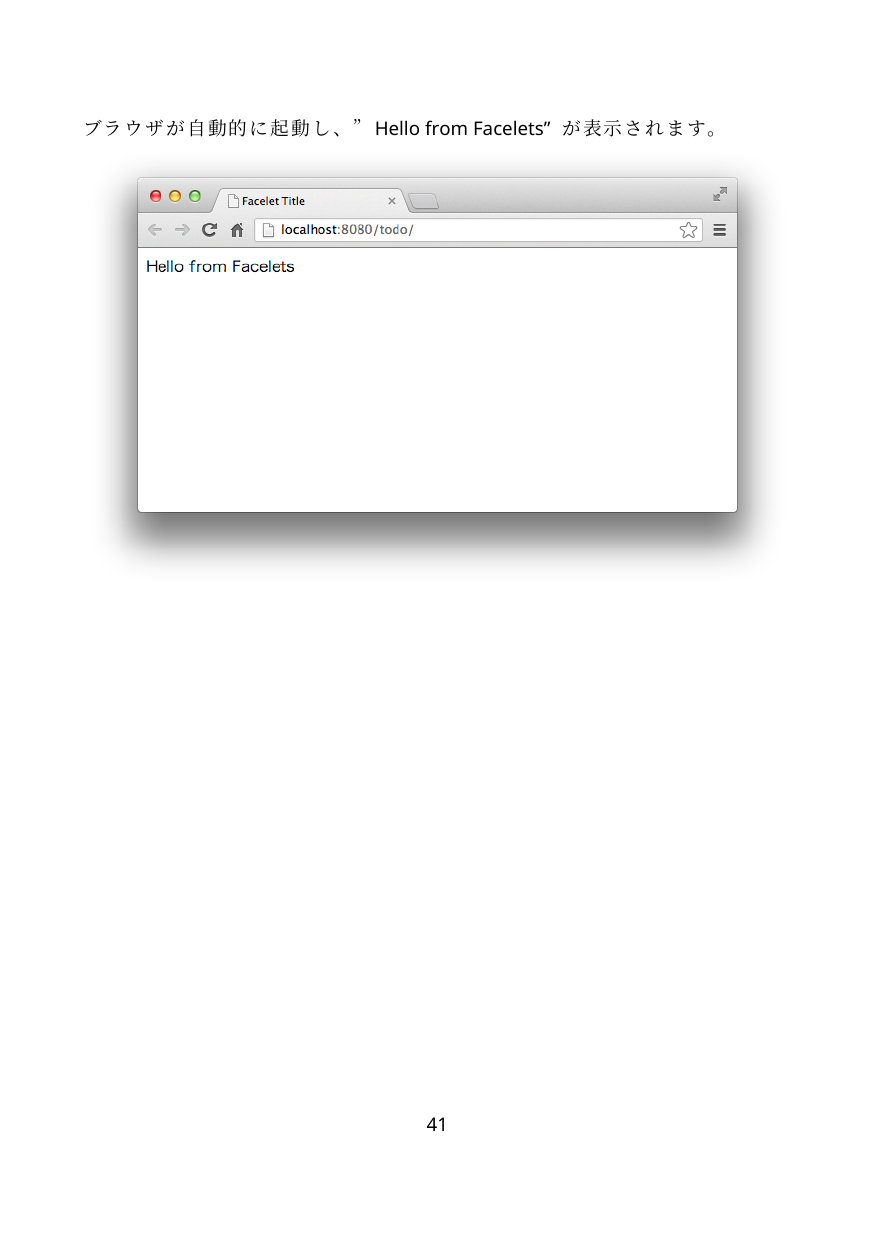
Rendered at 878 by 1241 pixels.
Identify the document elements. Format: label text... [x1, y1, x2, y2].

text ブラウザが自動的に起動し、”Hello from Facelets”が表示されます。 [83, 112, 791, 143]
picture [82, 143, 792, 589]
